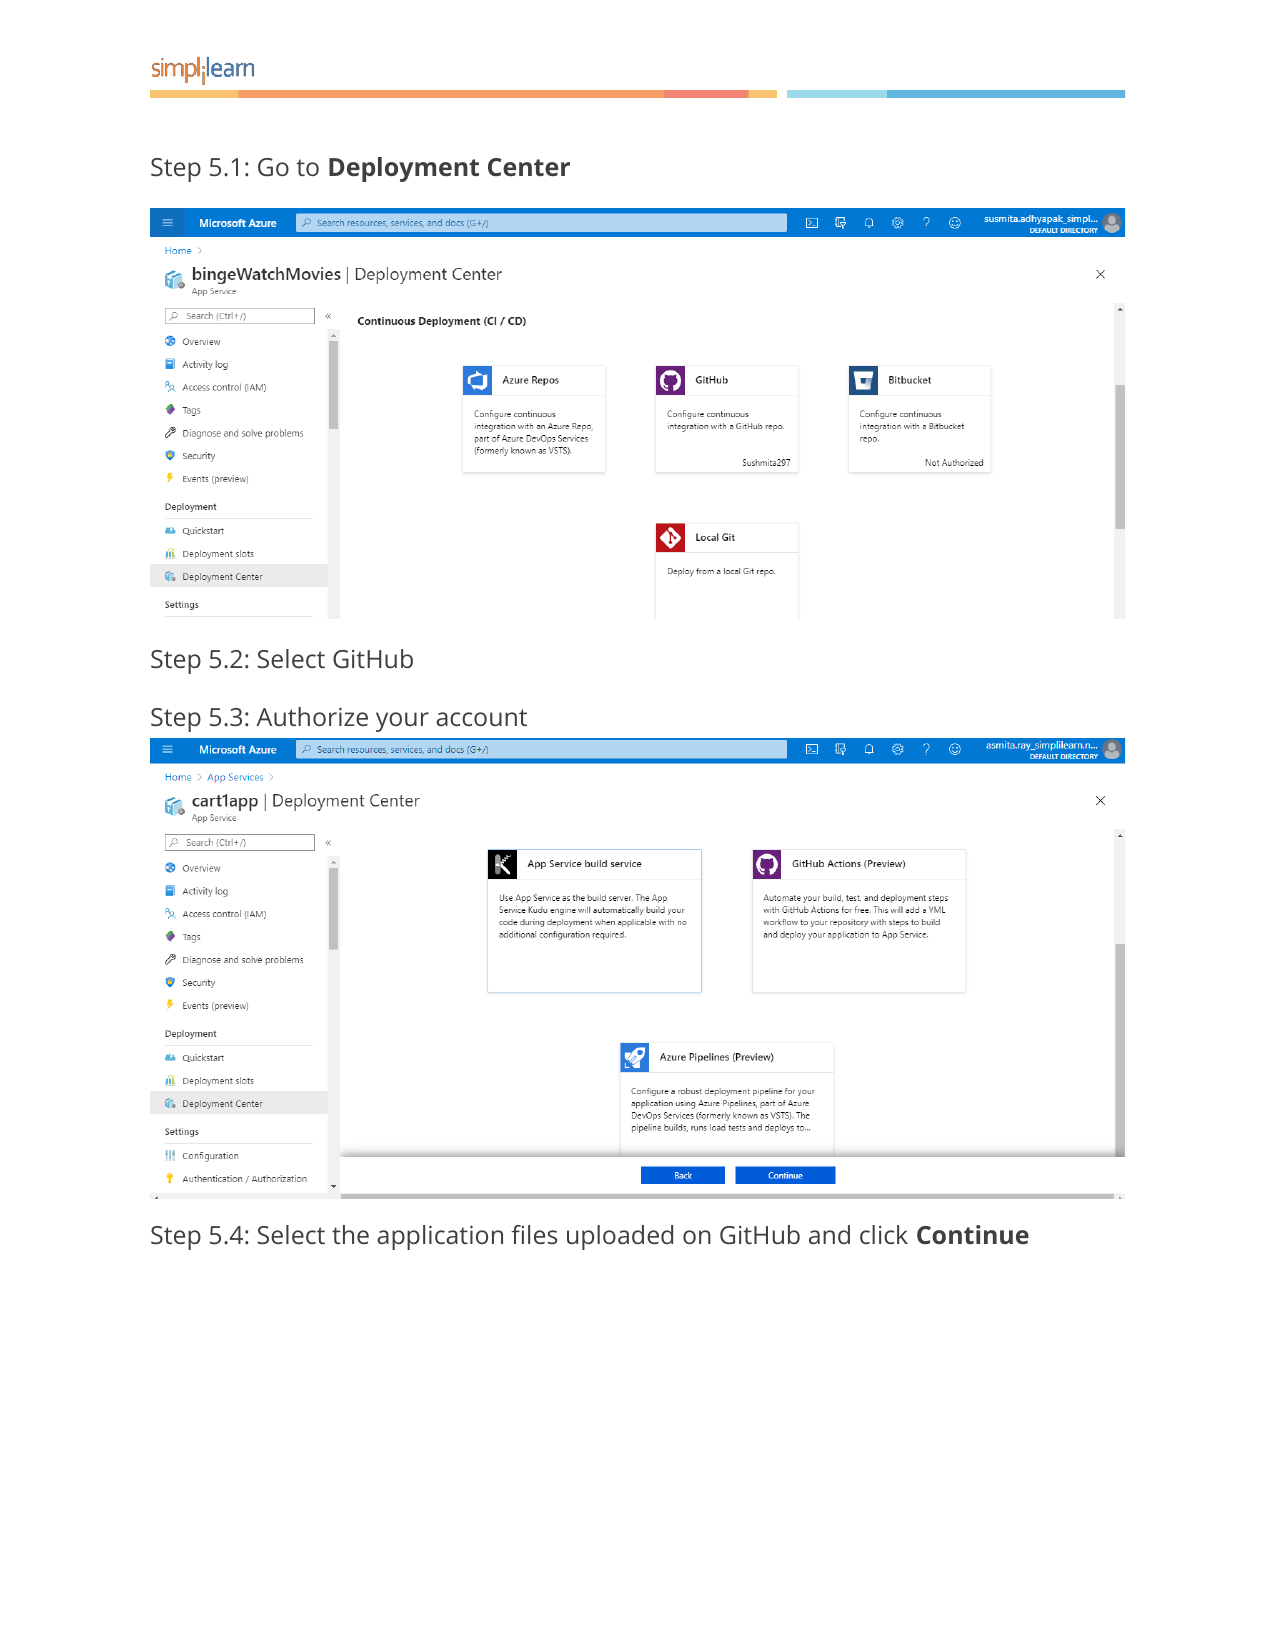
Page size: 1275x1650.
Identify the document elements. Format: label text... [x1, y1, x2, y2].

text Step 5.1: Go to Deployment Center [150, 150, 1167, 184]
text Step 5.2: Select GitHub [150, 641, 1167, 675]
text Step 5.3: Authorize your account [150, 699, 1167, 733]
picture [150, 738, 1125, 1199]
text Step 5.4: Select the application files uploaded on GitHub and click Continue [150, 1218, 1167, 1252]
picture [150, 208, 1125, 619]
picture [150, 52, 1125, 98]
